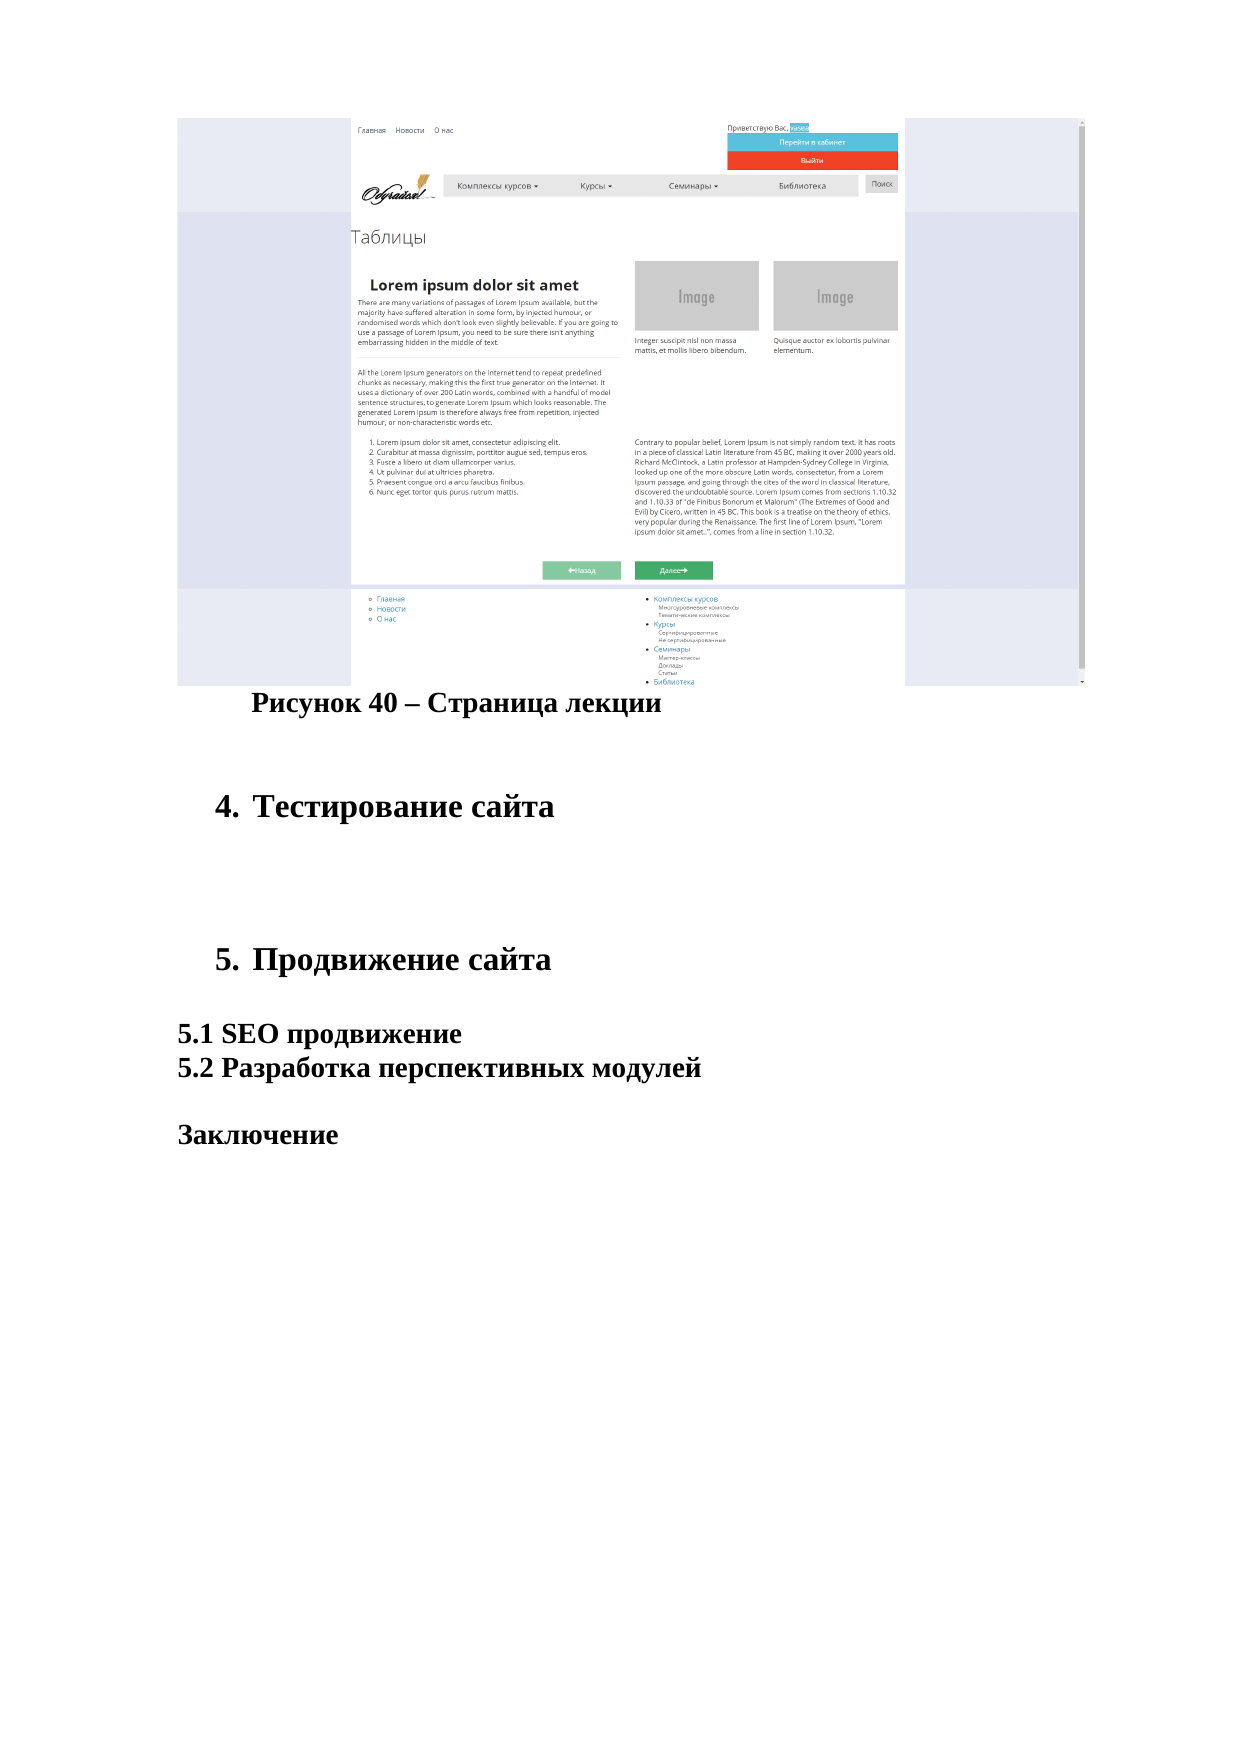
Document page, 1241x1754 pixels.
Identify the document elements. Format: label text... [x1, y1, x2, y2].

list Продвижение сайта [215, 939, 1152, 978]
text Рисунок 40 – Страница лекции [177, 686, 1152, 719]
text 5.1 SEO продвижение [177, 1016, 1152, 1050]
text 5.2 Разработка перспективных модулей [177, 1050, 1152, 1083]
list Тестирование сайта [215, 786, 1152, 824]
picture [177, 118, 1085, 686]
text Заключение [177, 1117, 1152, 1150]
